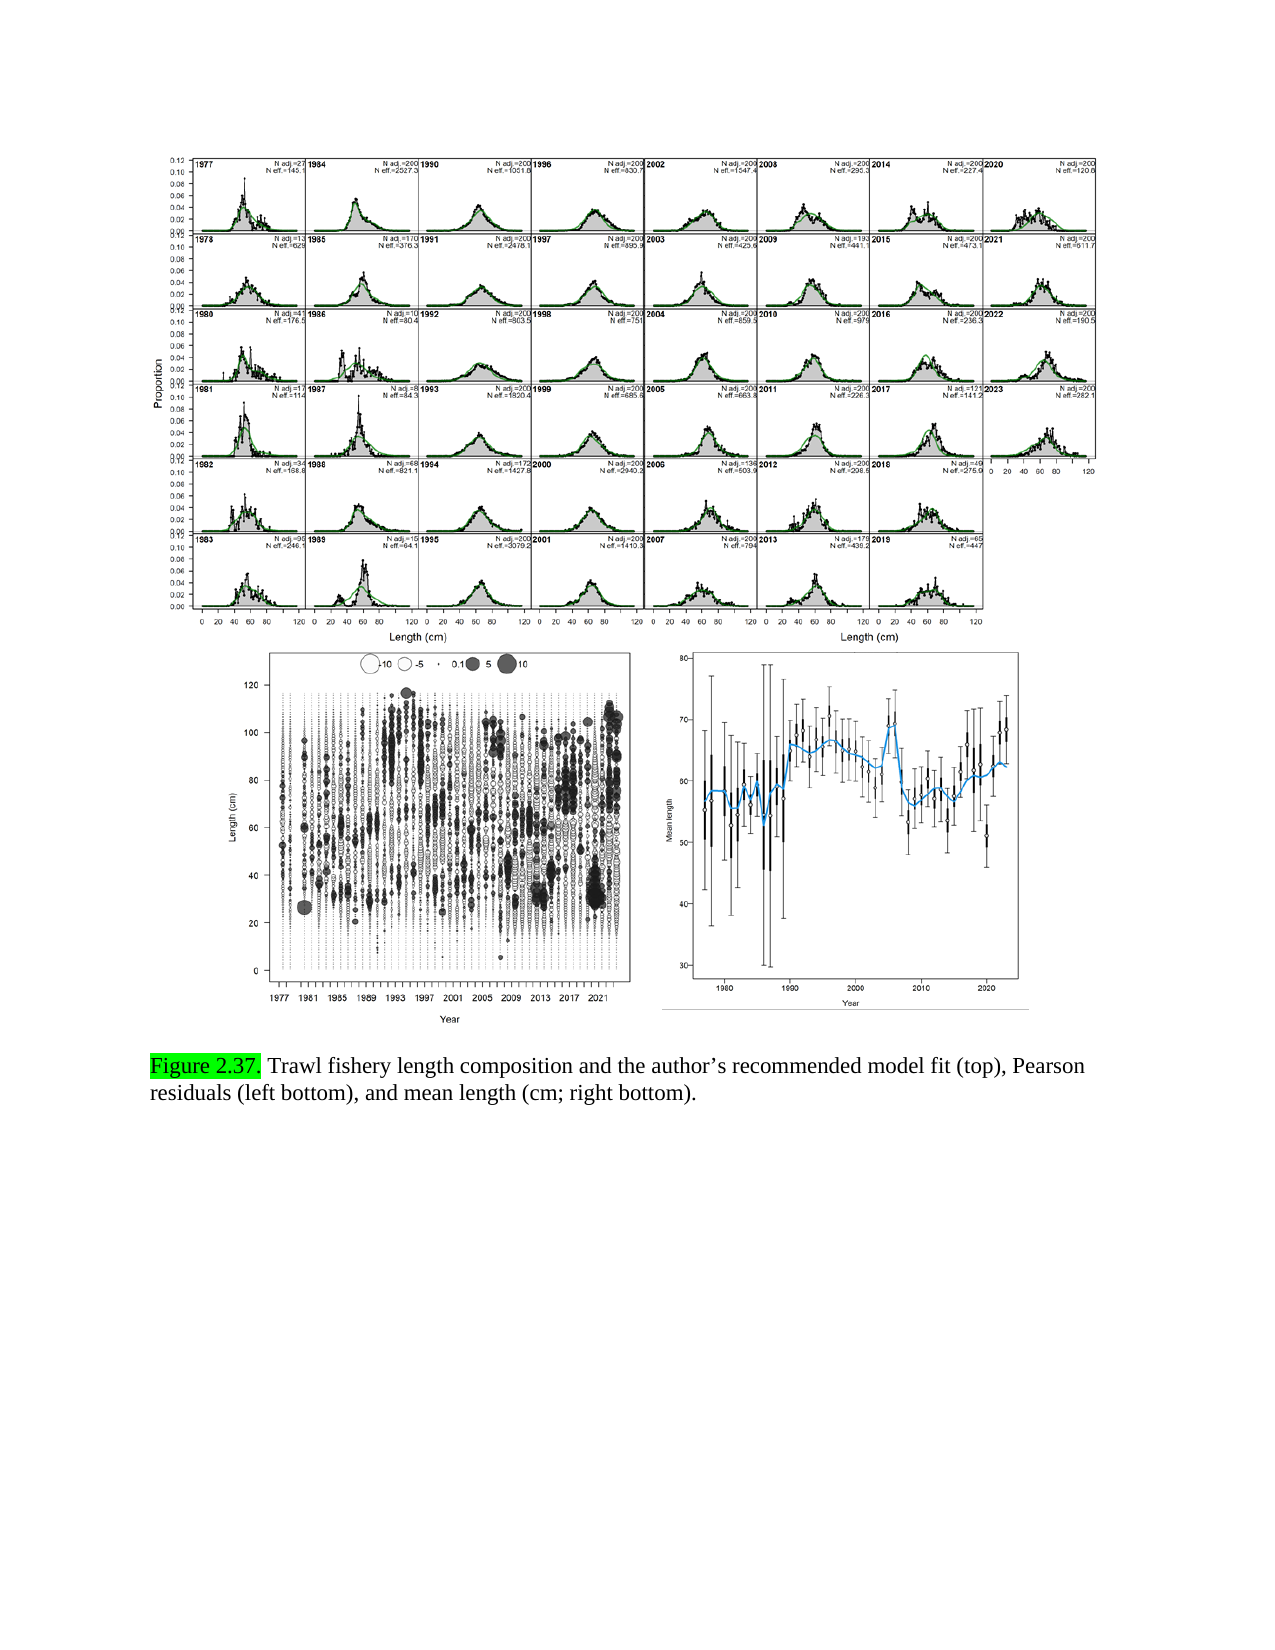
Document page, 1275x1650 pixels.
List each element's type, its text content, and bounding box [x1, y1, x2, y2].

subtitle Figure 2.37. Trawl fishery length composition and the author’s recommended model fit (top), Pearson residuals (left bottom), and mean length (cm; right bottom). [150, 1053, 1125, 1105]
picture [150, 150, 1103, 1036]
